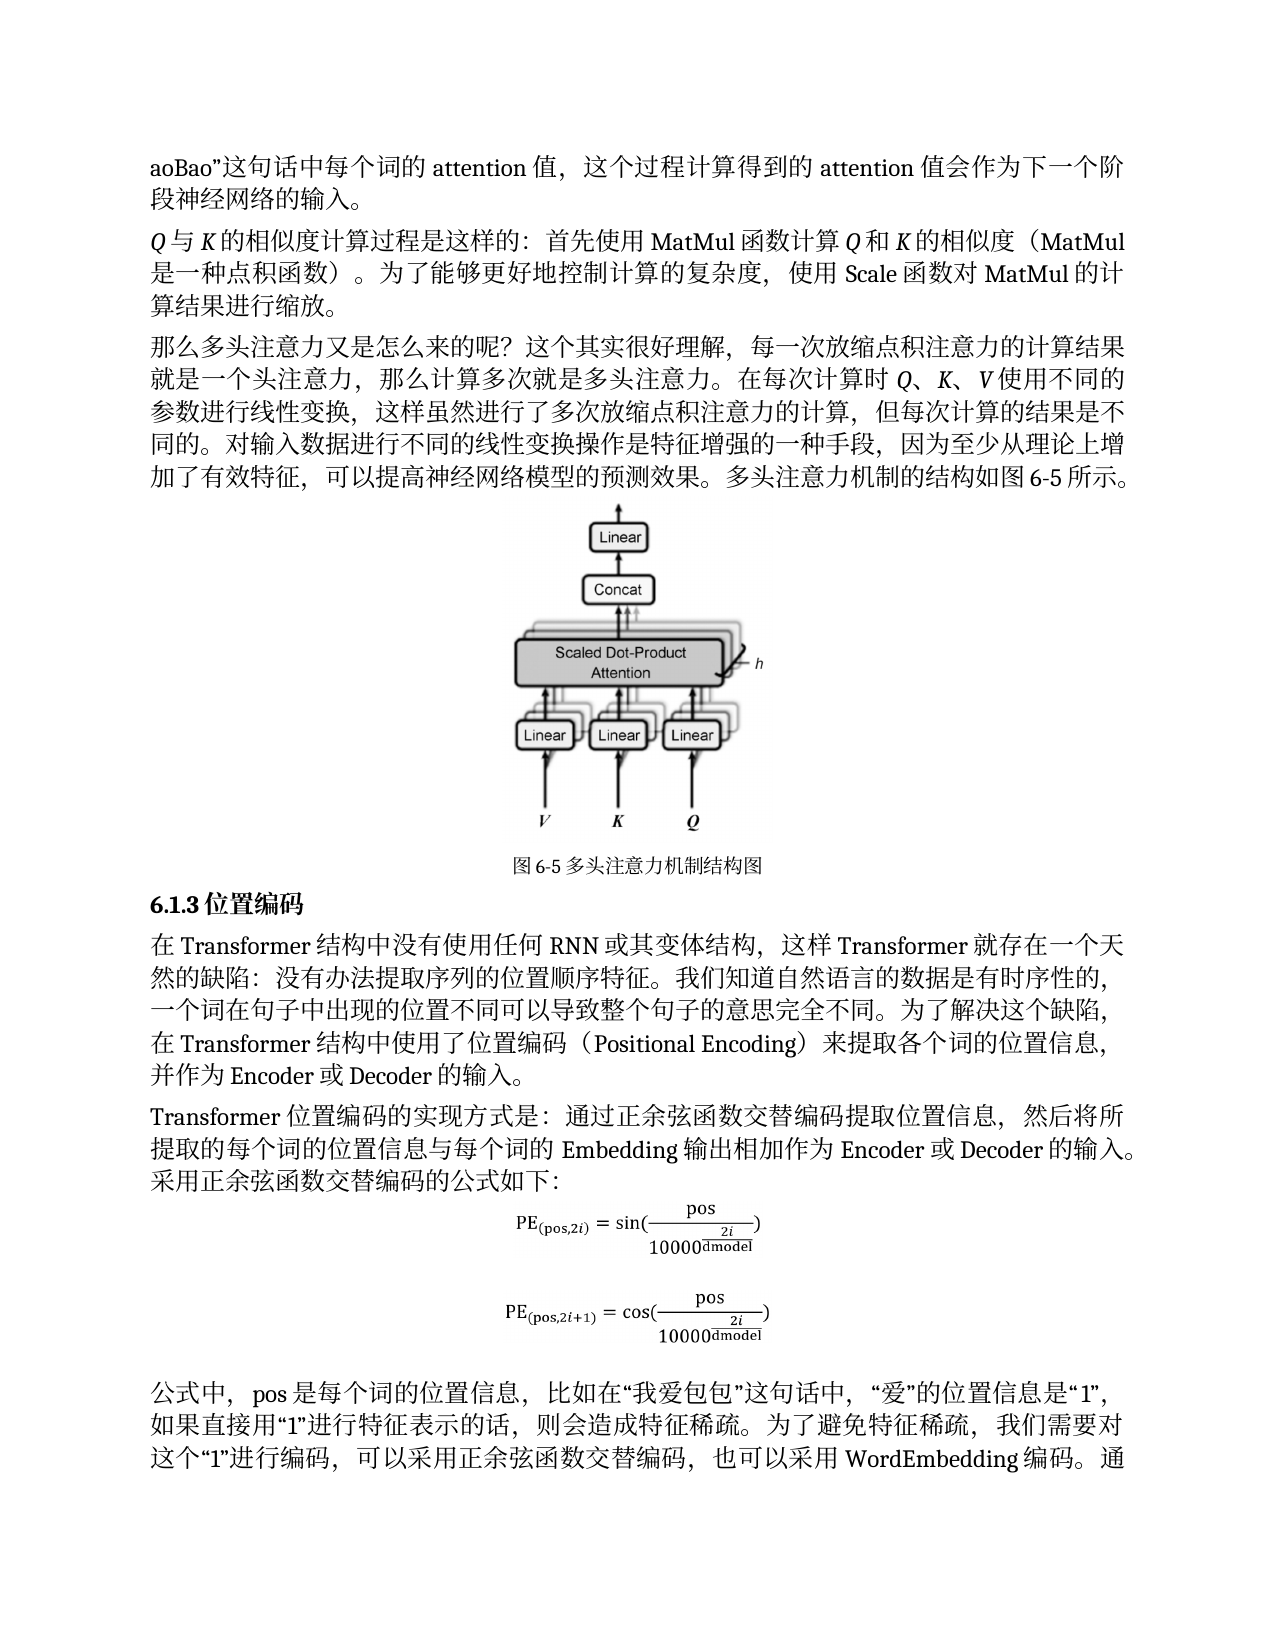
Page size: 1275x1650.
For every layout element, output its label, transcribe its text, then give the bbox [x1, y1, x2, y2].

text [150, 150, 1125, 215]
text Q与K的相似度计算过程是这样的：首先使用MatMul函数计算Q和K的相似度（MatMul是一种点积函数）。为了能够更好地控制计算的复杂度，使用Scale函数对MatMul的计算结果进行缩放。 [150, 224, 1125, 321]
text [150, 1376, 1125, 1473]
picture [503, 1290, 772, 1343]
picture [512, 1201, 763, 1258]
text Transformer位置编码的实现方式是：通过正余弦函数交替编码提取位置信息，然后将所提取的每个词的位置信息与每个词的Embedding输出相加作为Encoder或Decoder的输入。采用正余弦函数交替编码的公式如下： [150, 1099, 1125, 1197]
picture [502, 496, 773, 843]
text 那么多头注意力又是怎么来的呢？这个其实很好理解，每一次放缩点积注意力的计算结果就是一个头注意力，那么计算多次就是多头注意力。在每次计算时Q、K、V使用不同的参数进行线性变换，这样虽然进行了多次放缩点积注意力的计算，但每次计算的结果是不同的。对输入数据进行不同的线性变换操作是特征增强的一种手段，因为至少从理论上增加了有效特征，可以提高神经网络模型的预测效果。多头注意力机制的结构如图6-5所示。 [150, 330, 1125, 492]
text 图6-5 多头注意力机制结构图 [150, 847, 1125, 878]
text 在Transformer结构中没有使用任何RNN或其变体结构，这样Transformer就存在一个天然的缺陷：没有办法提取序列的位置顺序特征。我们知道自然语言的数据是有时序性的，一个词在句子中出现的位置不同可以导致整个句子的意思完全不同。为了解决这个缺陷，在Transformer结构中使用了位置编码（Positional Encoding）来提取各个词的位置信息，并作为Encoder或Decoder的输入。 [150, 928, 1125, 1091]
subtitle 6.1.3 位置编码 [150, 887, 1125, 919]
